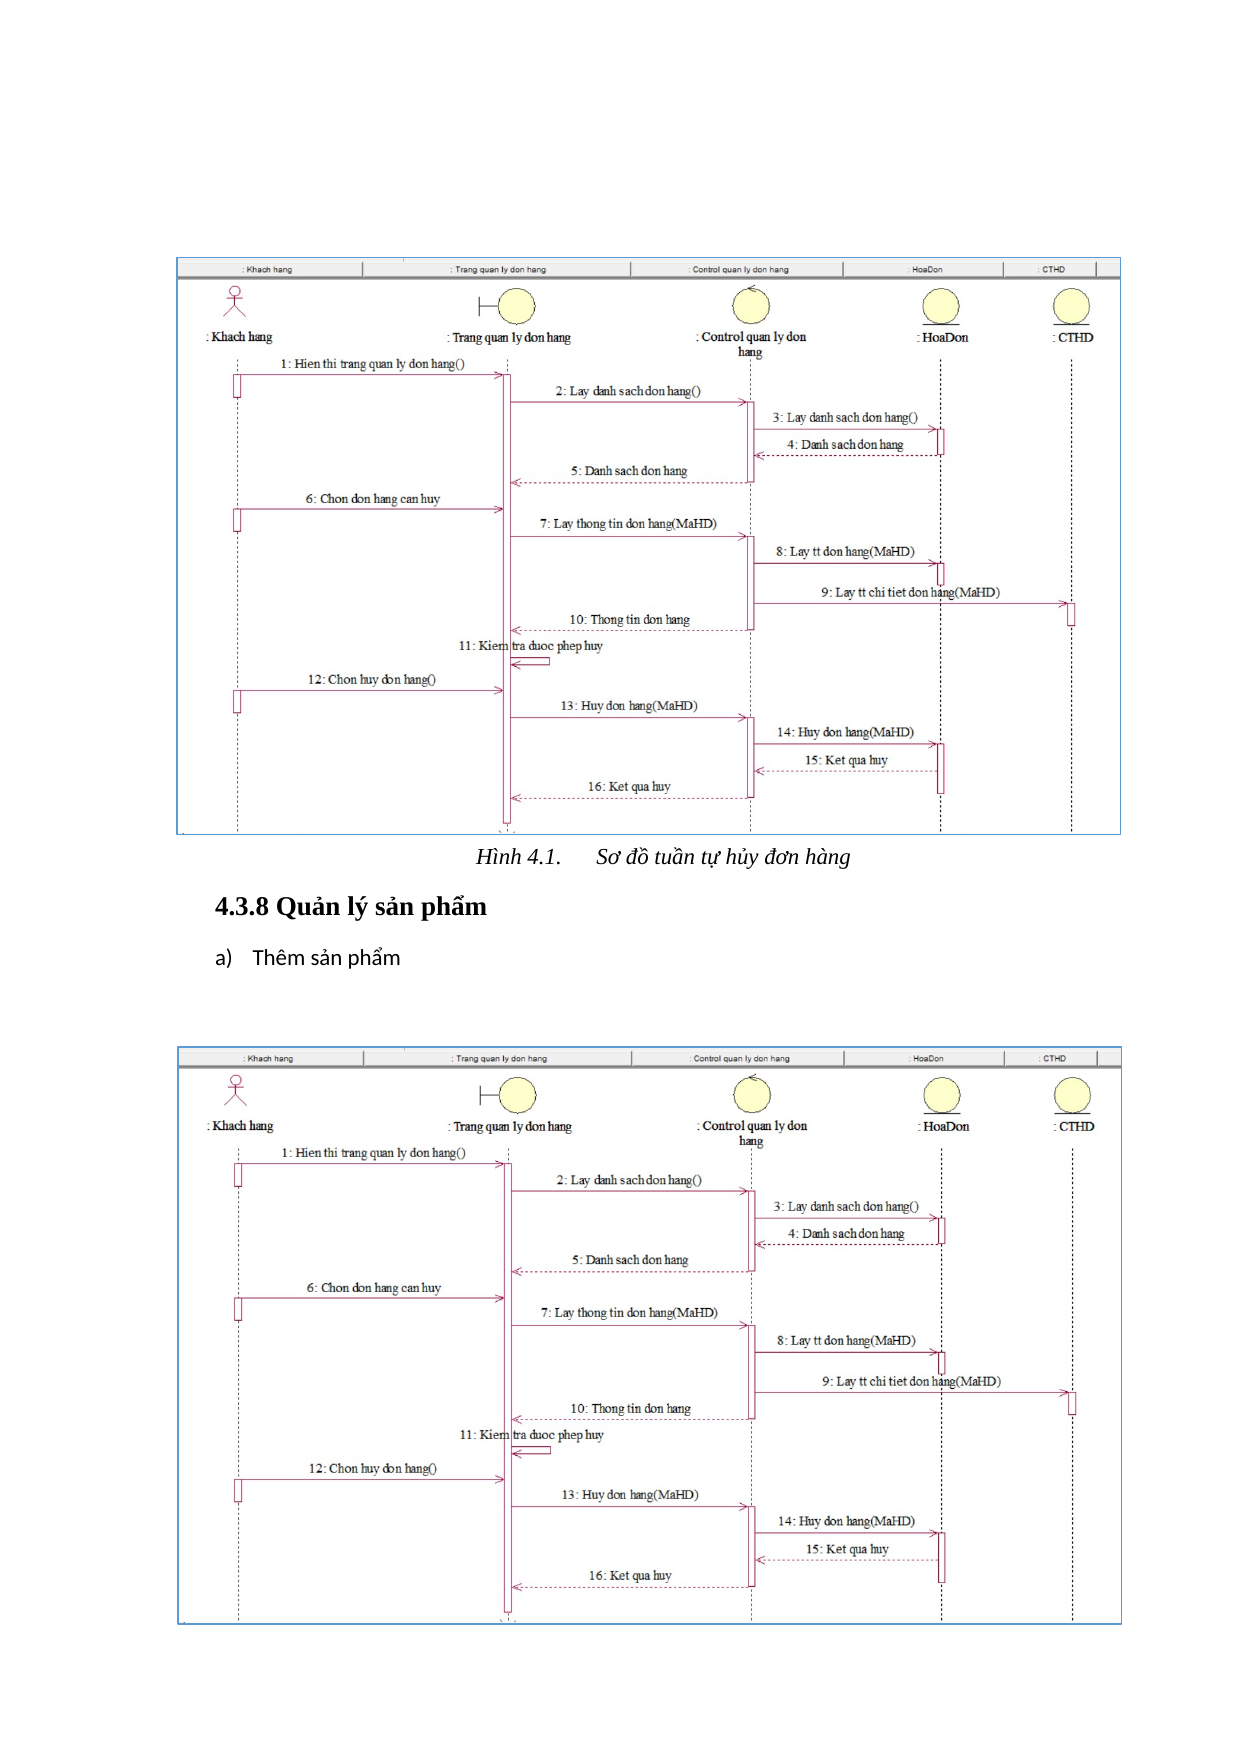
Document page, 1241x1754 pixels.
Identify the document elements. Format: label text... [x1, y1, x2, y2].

list Thêm sản phẩm [215, 943, 1122, 971]
text Quản lý sản phẩm [215, 890, 1122, 921]
picture [178, 258, 1120, 834]
picture [179, 1048, 1121, 1623]
